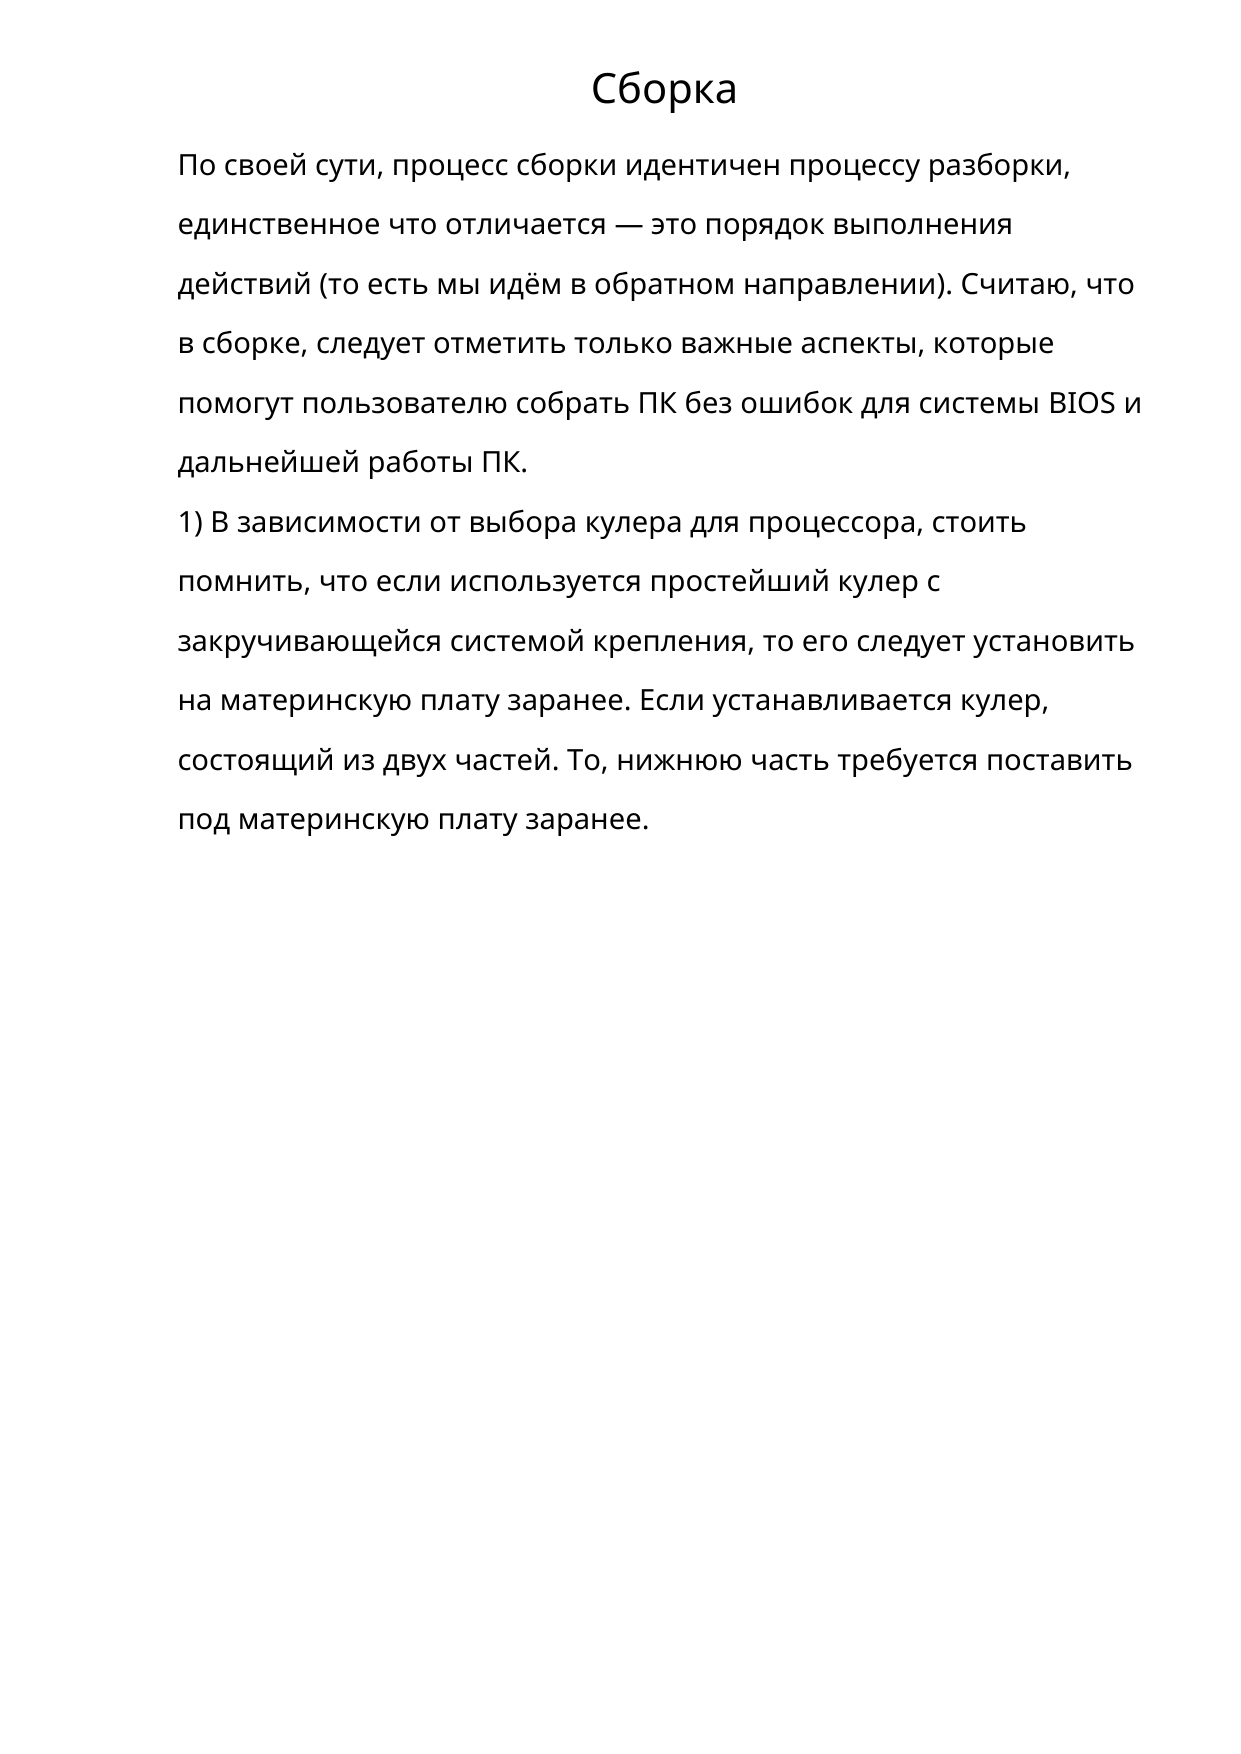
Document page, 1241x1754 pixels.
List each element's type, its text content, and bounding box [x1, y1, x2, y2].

text Сборка [177, 59, 1152, 116]
text 1) В зависимости от выбора кулера для процессора, стоить помнить, что если используется простейший кулер с закручивающейся системой крепления, то его следует установить на материнскую плату заранее. Если устанавливается кулер, состоящий из двух частей. То, нижнюю часть требуется поставить под материнскую плату заранее. [177, 501, 1152, 838]
text По своей сути, процесс сборки идентичен процессу разборки, единственное что отличается — это порядок выполнения действий (то есть мы идём в обратном направлении). Считаю, что в сборке, следует отметить только важные аспекты, которые помогут пользователю собрать ПК без ошибок для системы BIOS и дальнейшей работы ПК. [177, 144, 1152, 481]
